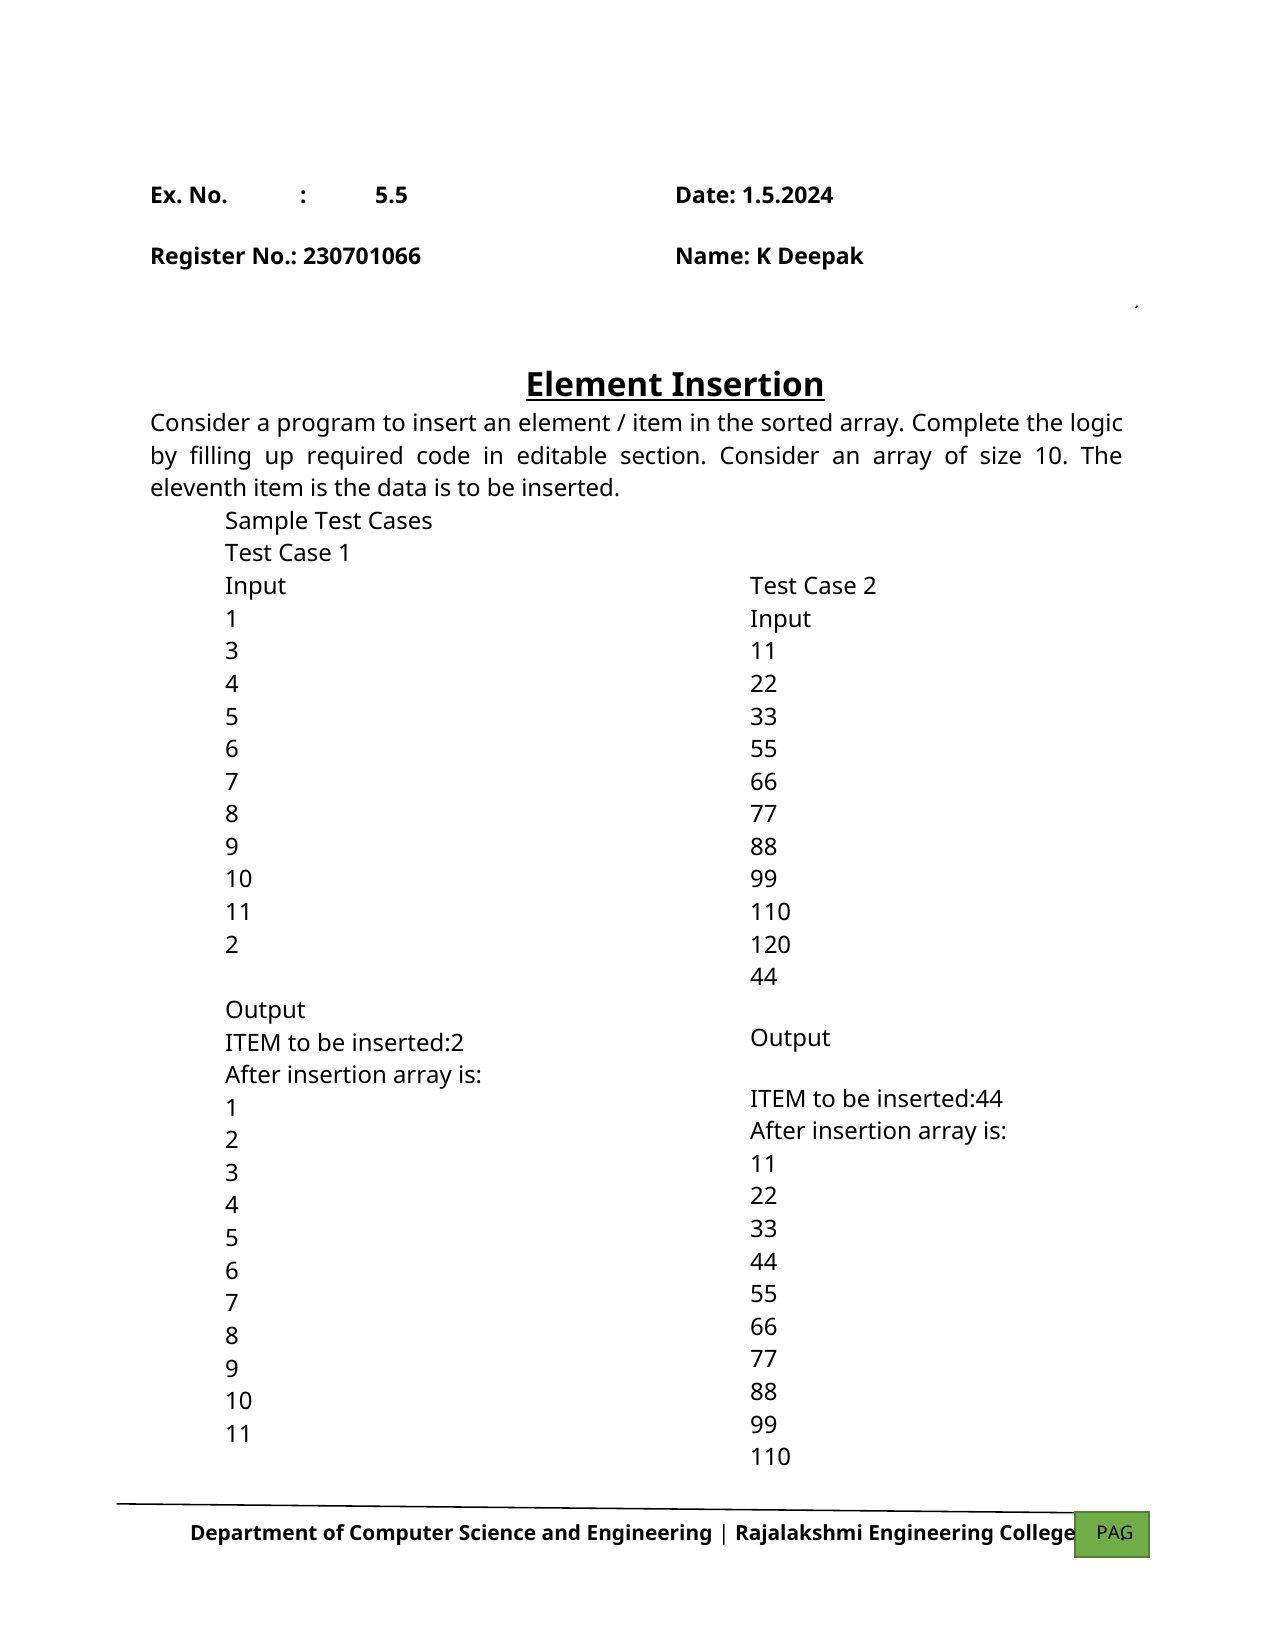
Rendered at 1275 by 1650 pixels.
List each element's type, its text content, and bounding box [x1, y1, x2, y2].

text 8 [225, 1319, 600, 1351]
text 99 [750, 1407, 1125, 1440]
text 77 [750, 1342, 1125, 1375]
text 55 [750, 732, 1125, 764]
text 9 [225, 830, 600, 862]
text 5 [225, 699, 600, 732]
text 99 [750, 862, 1125, 895]
text Input [225, 569, 600, 601]
text 11 [750, 1147, 1125, 1179]
text 11 [225, 895, 600, 927]
text 10 [225, 862, 600, 895]
text 110 [750, 1440, 1125, 1473]
text 2 [225, 1123, 600, 1156]
text 11 [225, 1417, 600, 1449]
text 6 [225, 732, 600, 764]
text Test Case 2 [750, 569, 1125, 601]
text 77 [750, 797, 1125, 830]
text 9 [225, 1351, 600, 1384]
text 4 [225, 667, 600, 699]
text 5 [225, 1221, 600, 1253]
text 33 [750, 699, 1125, 732]
text 3 [225, 1156, 600, 1188]
text After insertion array is: [750, 1114, 1125, 1147]
text After insertion array is: [225, 1058, 600, 1091]
text Register No.: 230701066 Name: K Deepak [150, 239, 1125, 271]
text 1 [225, 601, 600, 634]
text ITEM to be inserted:2 [225, 1025, 600, 1058]
text 6 [225, 1253, 600, 1286]
text Element Insertion [225, 360, 1125, 406]
text Input [750, 601, 1125, 634]
text 66 [750, 1309, 1125, 1342]
text ITEM to be inserted:44 [750, 1081, 1125, 1114]
text 44 [750, 960, 1125, 993]
text 66 [750, 764, 1125, 797]
text 10 [225, 1384, 600, 1417]
text Sample Test Cases [225, 504, 600, 536]
text 3 [225, 634, 600, 667]
text 44 [750, 1244, 1125, 1277]
text 1 [225, 1091, 600, 1123]
text 7 [225, 764, 600, 797]
text Ex. No. : 5.5 Date: 1.5.2024 [150, 179, 1125, 210]
text 88 [750, 830, 1125, 862]
text 4 [225, 1188, 600, 1221]
text 22 [750, 667, 1125, 699]
text 7 [225, 1286, 600, 1319]
text 22 [750, 1179, 1125, 1212]
text Output [750, 1021, 1125, 1053]
text 11 [750, 634, 1125, 667]
text Consider a program to insert an element / item in the sorted array. Complete the logic by filling up required code in editable section. Consider an array of size 10. The eleventh item is the data is to be inserted. [150, 406, 1125, 504]
text 55 [750, 1277, 1125, 1309]
text 88 [750, 1375, 1125, 1407]
text 33 [750, 1212, 1125, 1244]
text 110 [750, 895, 1125, 927]
text Output [225, 993, 600, 1025]
text 2 [225, 927, 600, 960]
text 120 [750, 927, 1125, 960]
text Test Case 1 [225, 536, 600, 569]
text 8 [225, 797, 600, 830]
